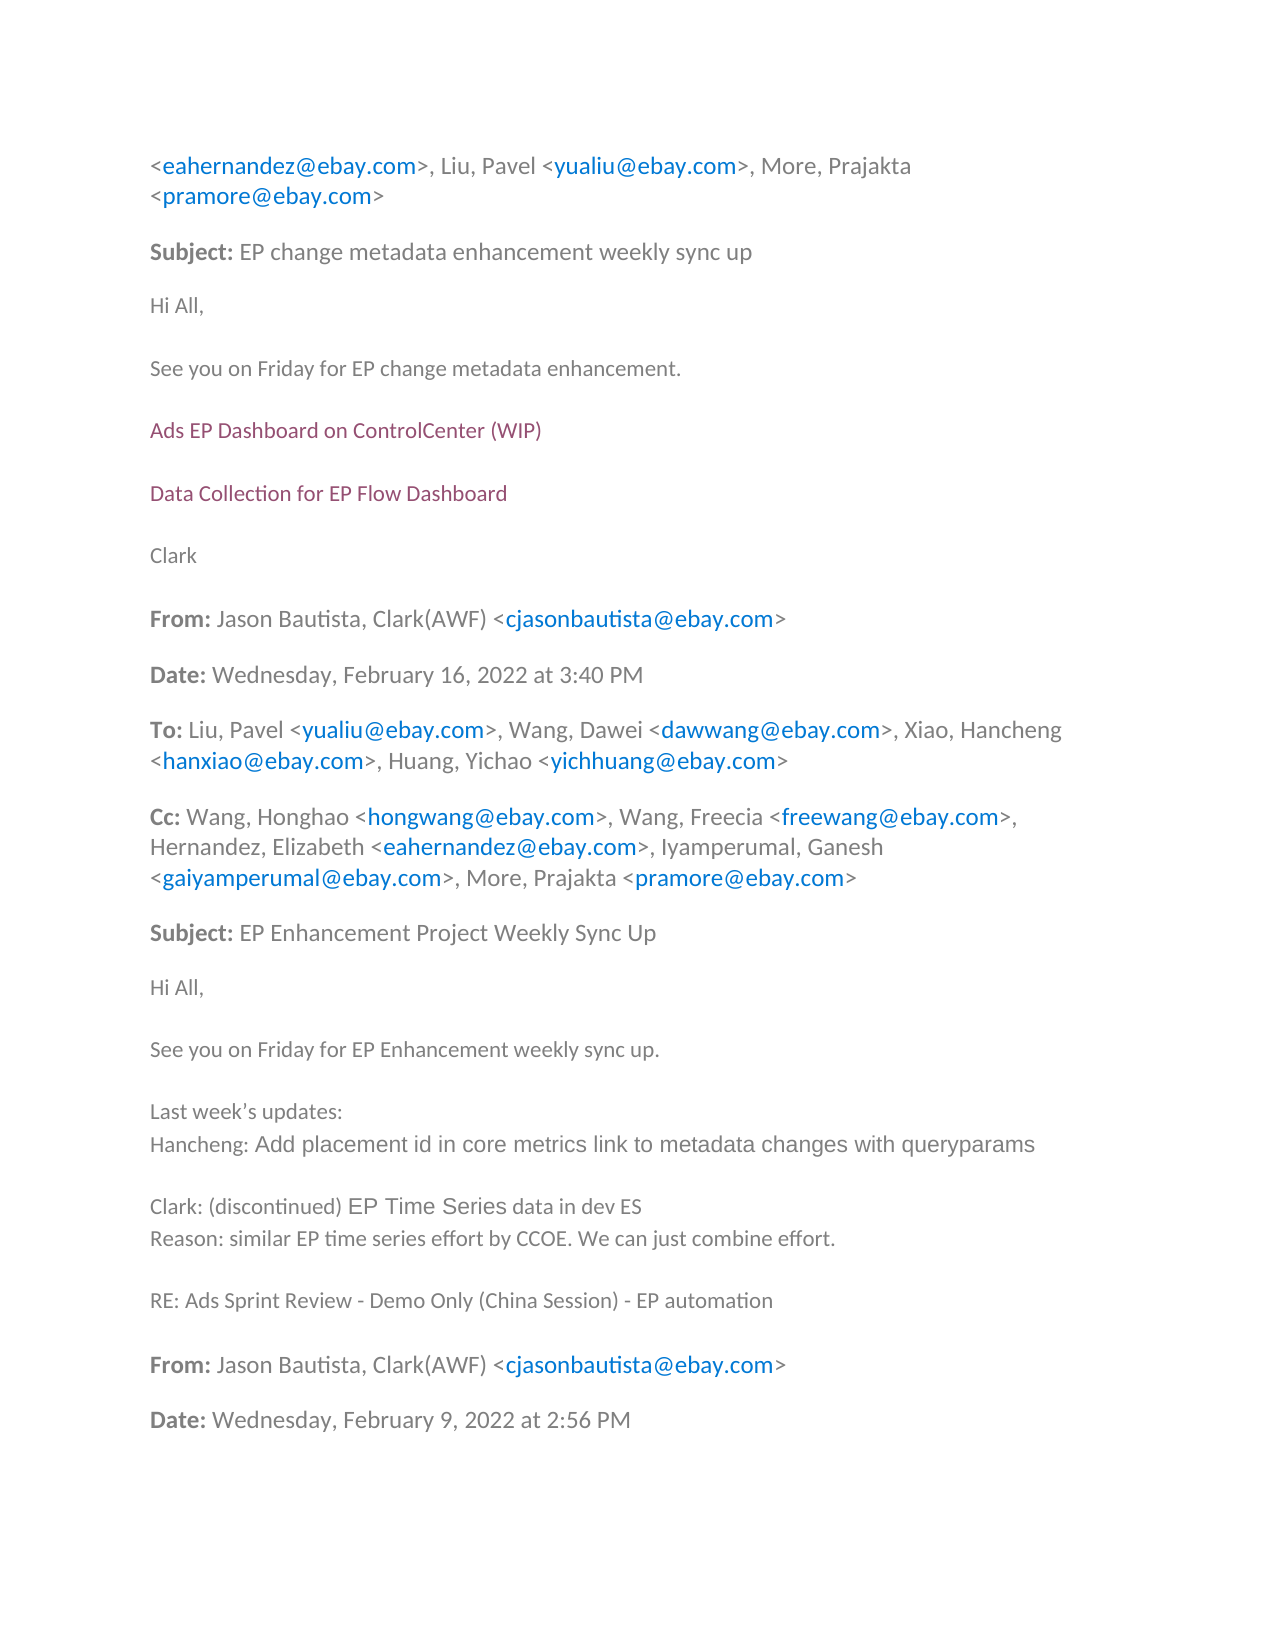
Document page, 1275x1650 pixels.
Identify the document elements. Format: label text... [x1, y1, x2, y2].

text Last week’s updates: [150, 1097, 1125, 1126]
text Clark [150, 541, 1125, 569]
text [150, 150, 1125, 211]
text Date: Wednesday, February 9, 2022 at 2:56 PM [150, 1404, 1125, 1435]
text See you on Friday for EP Enhancement weekly sync up. [150, 1035, 1125, 1063]
text RE: Ads Sprint Review - Demo Only (China Session) - EP automation [150, 1287, 1125, 1315]
text From: Jason Bautista, Clark(AWF) <cjasonbautista@ebay.com> [150, 603, 1125, 634]
text See you on Friday for EP change metadata enhancement. [150, 354, 1125, 382]
text Subject: EP Enhancement Project Weekly Sync Up [150, 917, 1125, 948]
text To: Liu, Pavel <yualiu@ebay.com>, Wang, Dawei <dawwang@ebay.com>, Xiao, Hancheng <hanxiao@ebay.com>, Huang, Yichao <yichhuang@ebay.com> [150, 714, 1125, 776]
text Reason: similar EP time series effort by CCOE. We can just combine effort. [150, 1224, 1125, 1252]
text Hancheng: Add placement id in core metrics link to metadata changes with queryparams [150, 1130, 1125, 1158]
text Subject: EP change metadata enhancement weekly sync up [150, 236, 1125, 267]
text Cc: Wang, Honghao <hongwang@ebay.com>, Wang, Freecia <freewang@ebay.com>, Hernandez, Elizabeth <eahernandez@ebay.com>, Iyamperumal, Ganesh <gaiyamperumal@ebay.com>, More, Prajakta <pramore@ebay.com> [150, 801, 1125, 892]
text From: Jason Bautista, Clark(AWF) <cjasonbautista@ebay.com> [150, 1349, 1125, 1379]
text Ads EP Dashboard on ControlCenter (WIP) [150, 416, 1125, 444]
text Hi All, [150, 973, 1125, 1001]
text Data Collection for EP Flow Dashboard [150, 479, 1125, 507]
text Hi All, [150, 292, 1125, 319]
text Date: Wednesday, February 16, 2022 at 3:40 PM [150, 659, 1125, 689]
text Clark: (discontinued) EP Time Series data in dev ES [150, 1192, 1125, 1220]
